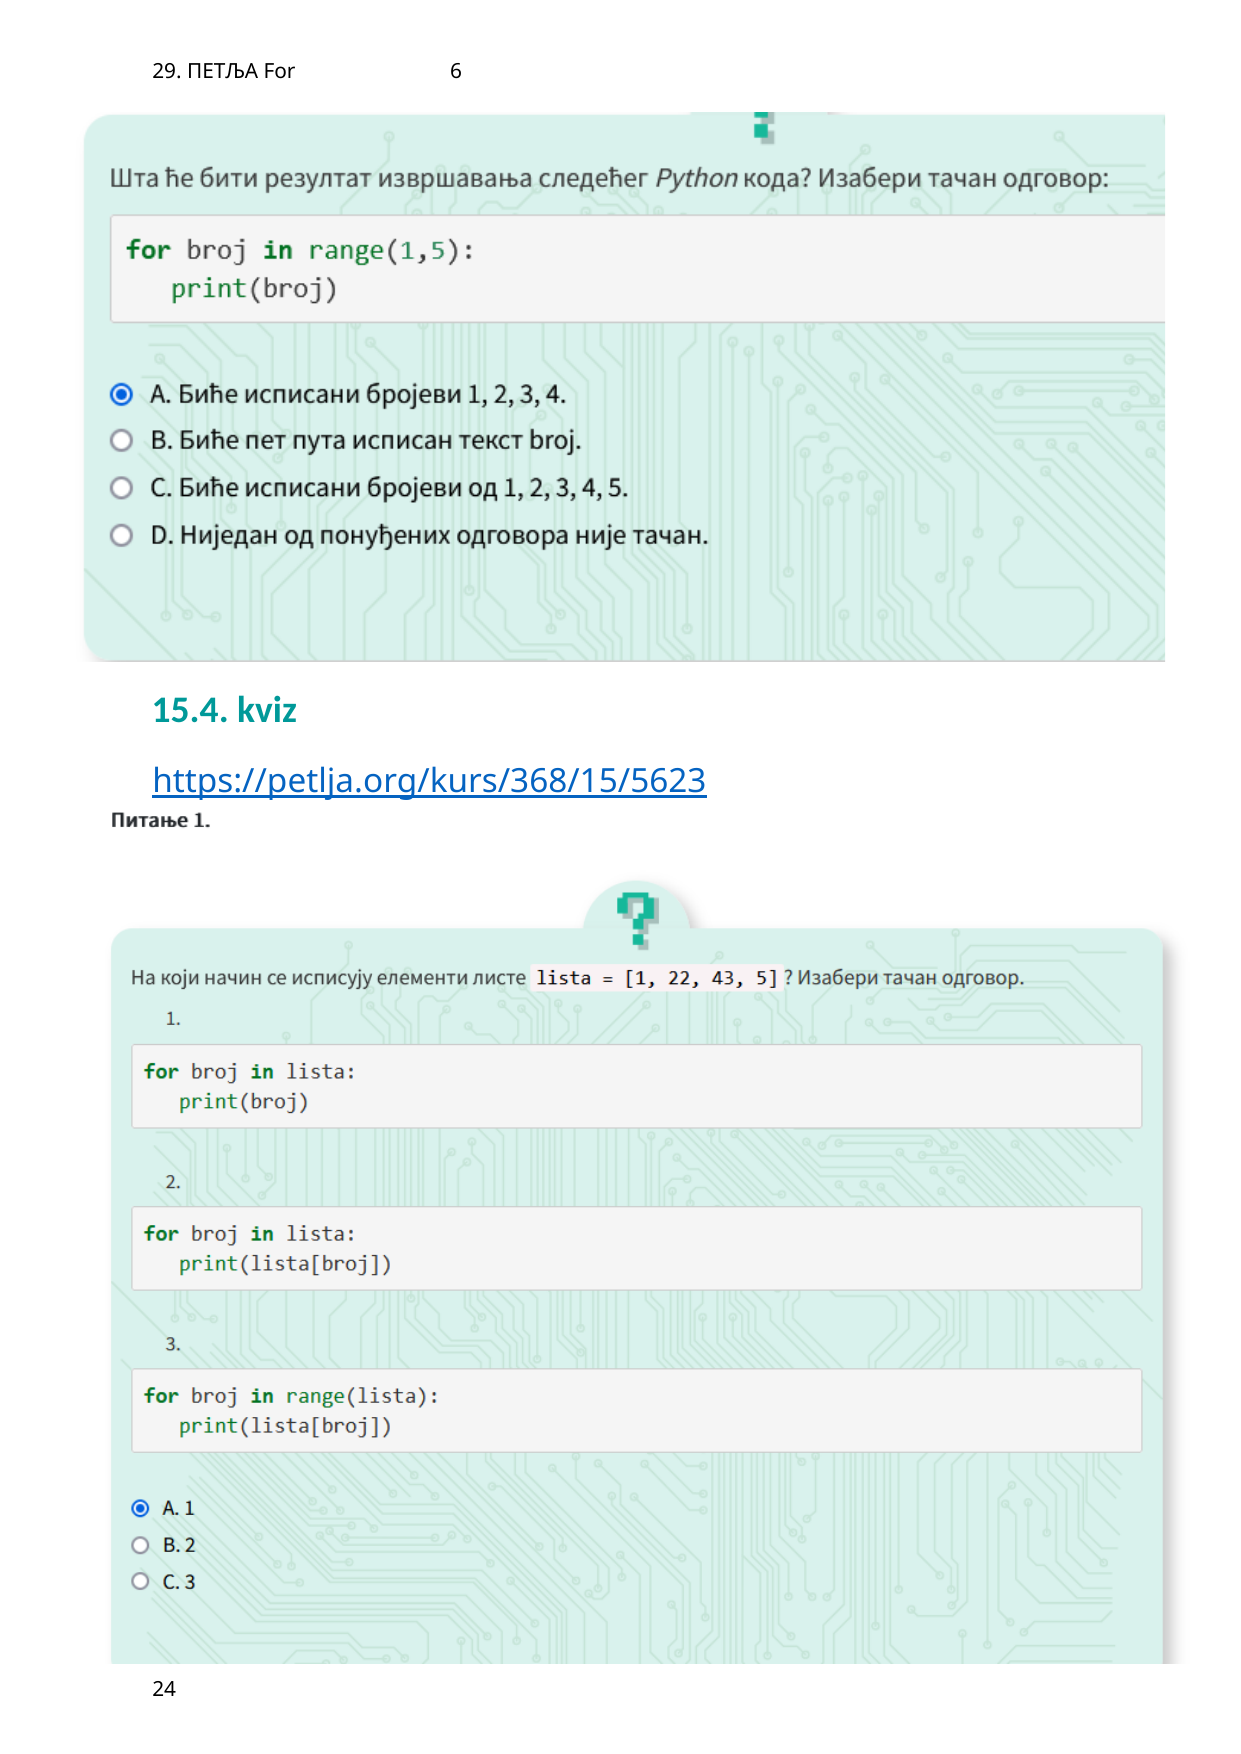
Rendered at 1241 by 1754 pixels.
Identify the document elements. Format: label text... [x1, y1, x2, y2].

text https://petlja.org/kurs/368/15/5623 [75, 757, 1165, 803]
picture [104, 802, 1195, 1664]
picture [75, 112, 1166, 662]
subtitle 15.4. kviz [75, 686, 1165, 732]
